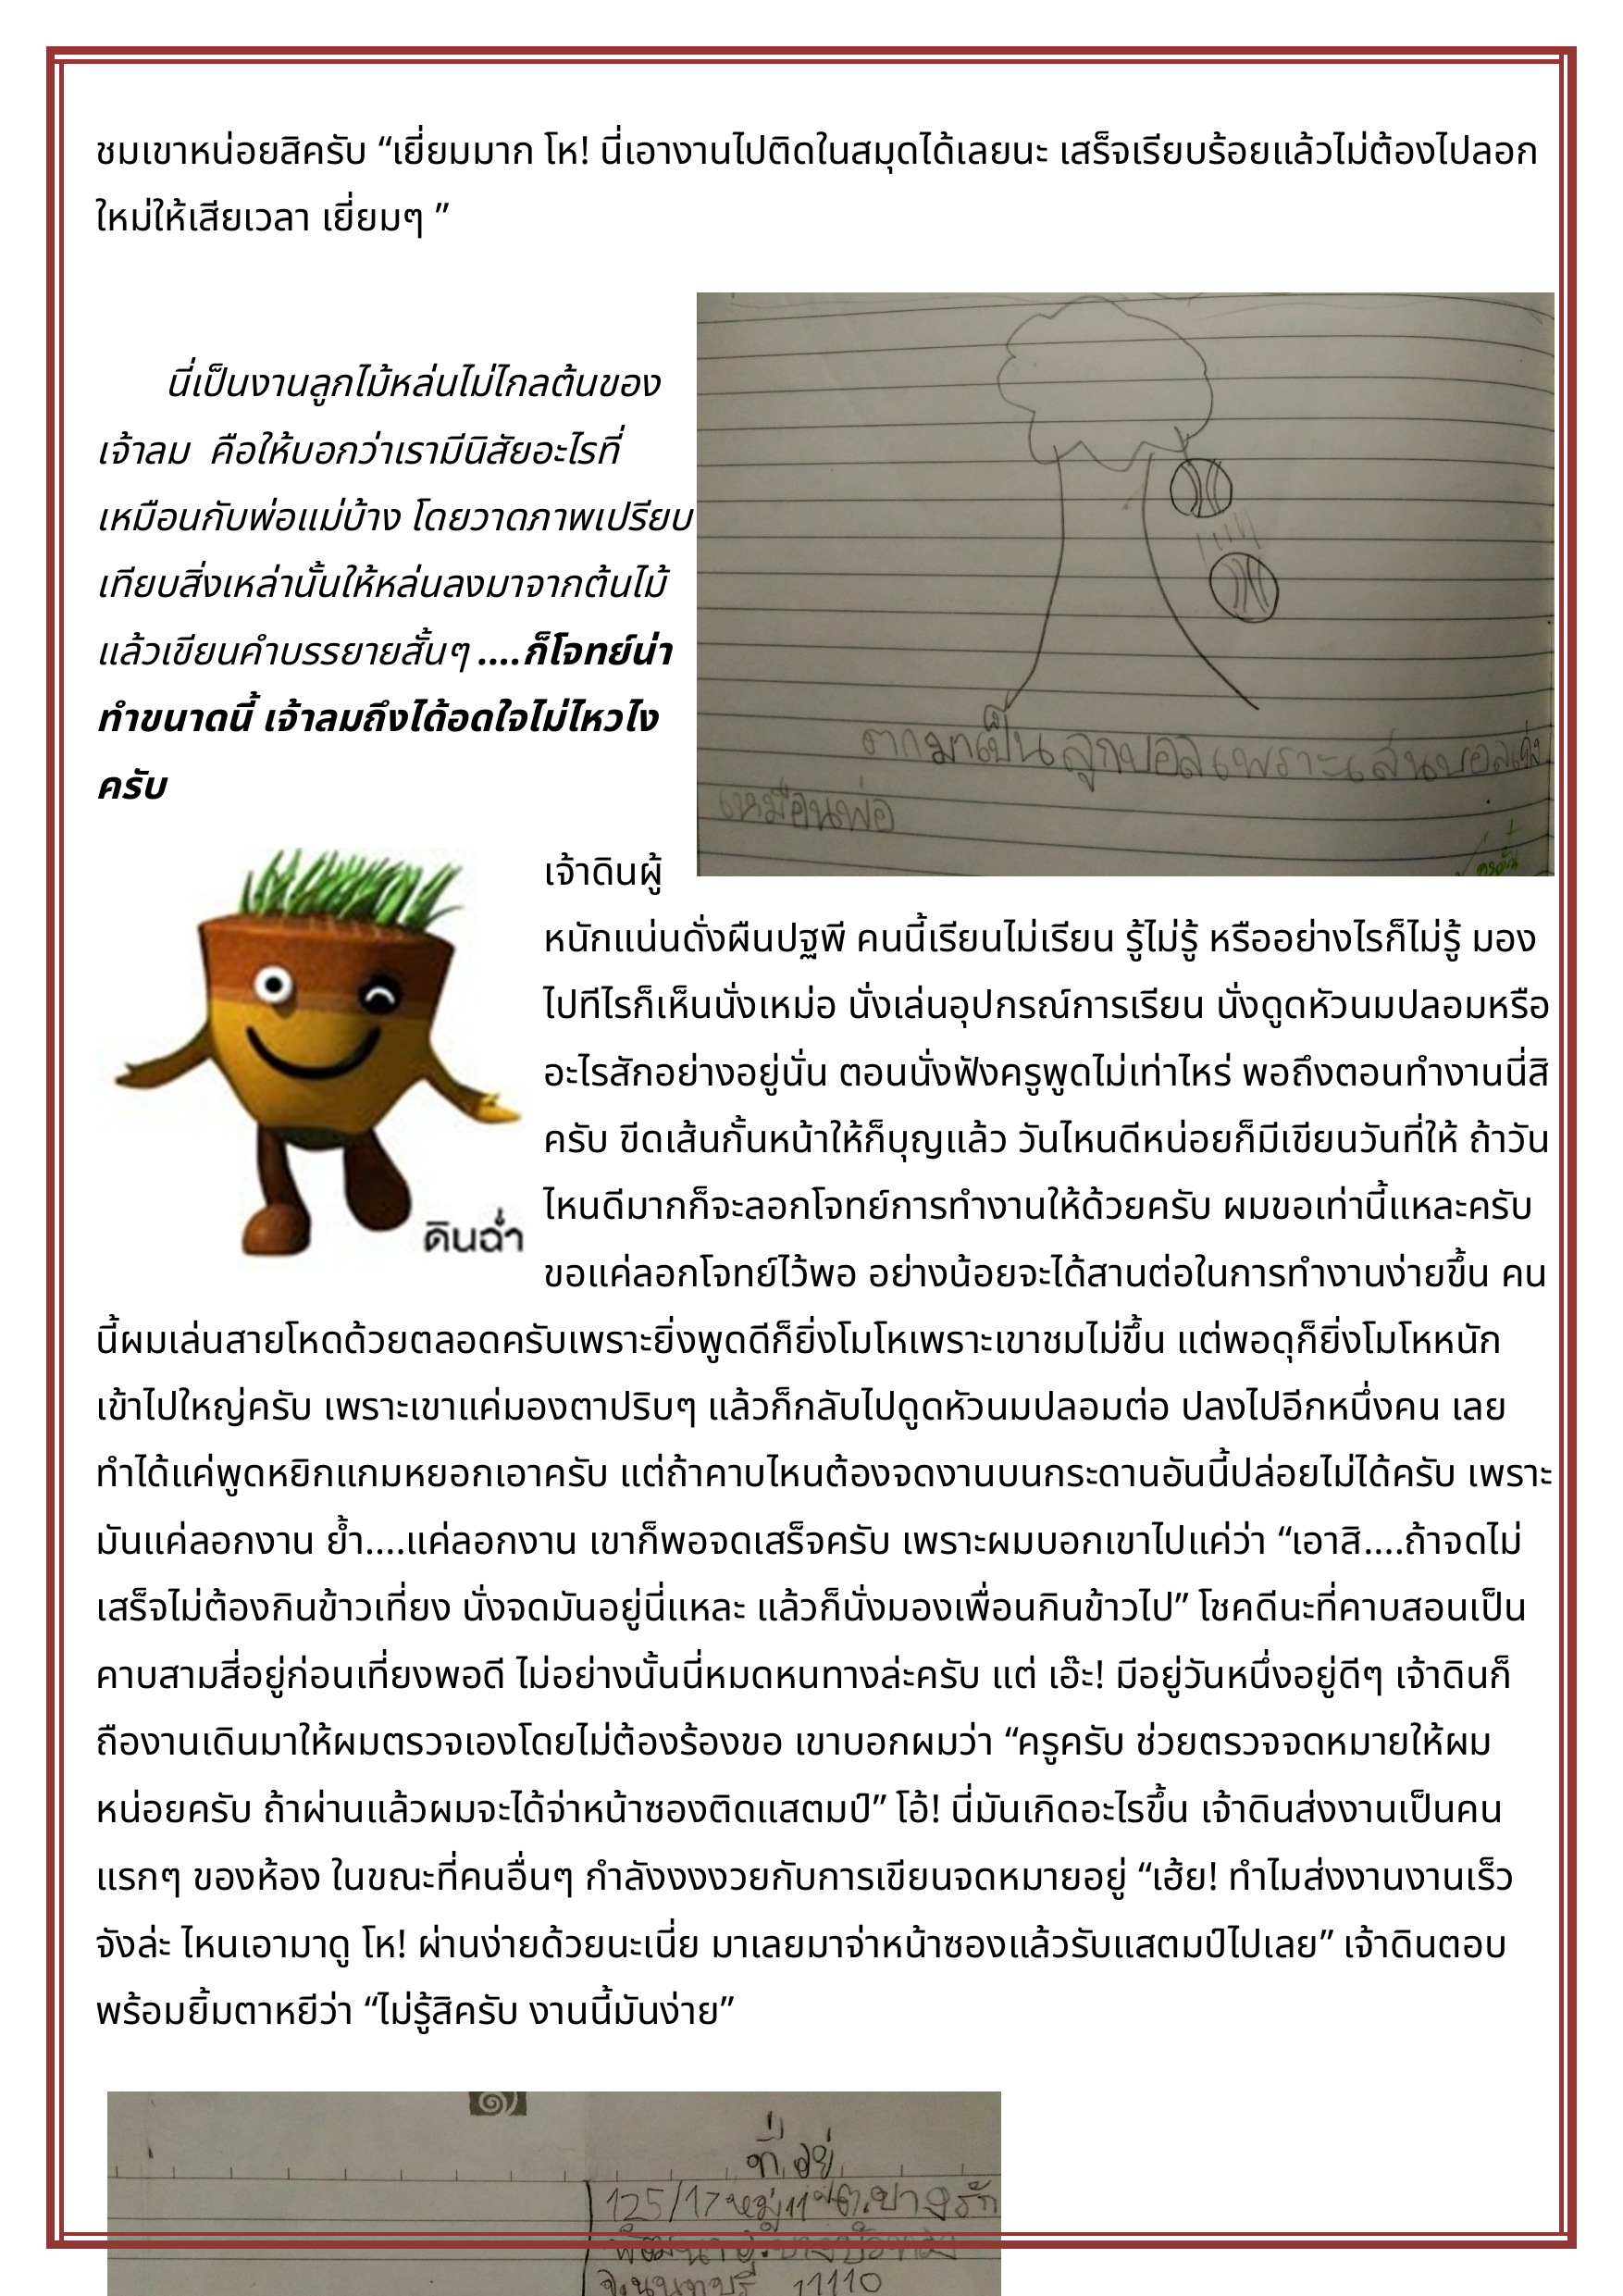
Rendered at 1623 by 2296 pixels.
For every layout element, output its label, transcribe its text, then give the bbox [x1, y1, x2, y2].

picture [107, 2249, 1001, 2296]
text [95, 123, 1555, 248]
picture [697, 816, 1555, 844]
text เจ้าดินผู้หนักแน่นดั่งผืนปฐพี คนนี้เรียนไม่เรียน รู้ไม่รู้ หรืออย่างไรก็ไม่รู้ มองไปทีไรก็เห็นนั่งเหม่อ นั่งเล่นอุปกรณ์การเรียน นั่งดูดหัวนมปลอมหรืออะไรสักอย่างอยู่นั่น ตอนนั่งฟังครูพูดไม่เท่าไหร่ พอถึงตอนทำงานนี่สิครับ ขีดเส้นกั้นหน้าให้ก็บุญแล้ว วันไหนดีหน่อยก็มีเขียนวันที่ให้ ถ้าวันไหนดีมากก็จะลอกโจทย์การทำงานให้ด้วยครับ ผมขอเท่านี้แหละครับขอแค่ลอกโจทย์ไว้พอ อย่างน้อยจะได้สานต่อในการทำงานง่ายขึ้น คนนี้ผมเล่นสายโหดด้วยตลอดครับเพราะยิ่งพูดดีก็ยิ่งโมโหเพราะเขาชมไม่ขึ้น แต่พอดุก็ยิ่งโมโหหนักเข้าไปใหญ่ครับ เพราะเขาแค่มองตาปริบๆ แล้วก็กลับไปดูดหัวนมปลอมต่อ ปลงไปอีกหนึ่งคน เลยทำได้แค่พูดหยิกแกมหยอกเอาครับ แต่ถ้าคาบไหนต้องจดงานบนกระดานอันนี้ปล่อยไม่ได้ครับ เพราะมันแค่ลอกงาน ย้ำ....แค่ลอกงาน เขาก็พอจดเสร็จครับ เพราะผมบอกเขาไปแค่ว่า “เอาสิ....ถ้าจดไม่เสร็จไม่ต้องกินข้าวเที่ยง นั่งจดมันอยู่นี่แหละ แล้วก็นั่งมองเพื่อนกินข้าวไป” โชคดีนะที่คาบสอนเป็นคาบสามสี่อยู่ก่อนเที่ยงพอดี ไม่อย่างนั้นนี่หมดหนทางล่ะครับ แต่ เอ๊ะ! มีอยู่วันหนึ่งอยู่ดีๆ เจ้าดินก็ถืองานเดินมาให้ผมตรวจเองโดยไม่ต้องร้องขอ เขาบอกผมว่า “ครูครับ ช่วยตรวจจดหมายให้ผมหน่อยครับ ถ้าผ่านแล้วผมจะได้จ่าหน้าซองติดแสตมป์” โอ้! นี่มันเกิดอะไรขึ้น เจ้าดินส่งงานเป็นคนแรกๆ ของห้อง ในขณะที่คนอื่นๆ กำลังงงงวยกับการเขียนจดหมายอยู่ “เฮ้ย! ทำไมส่งงานงานเร็วจังล่ะ ไหนเอามาดู โห! ผ่านง่ายด้วยนะเนี่ย มาเลยมาจ่าหน้าซองแล้วรับแสตมป์ไปเลย” เจ้าดินตอบพร้อมยิ้มตาหยีว่า “ไม่รู้สิครับ งานนี้มันง่าย” [95, 844, 1555, 2042]
picture [107, 2091, 1001, 2232]
text นี่เป็นงานลูกไม้หล่นไม่ไกลต้นของเจ้าลม คือให้บอกว่าเรามีนิสัยอะไรที่เหมือนกับพ่อแม่บ้าง โดยวาดภาพเปรียบเทียบสิ่งเหล่านั้นให้หล่นลงมาจากต้นไม้ แล้วเขียนคำบรรยายสั้นๆ ....ก็โจทย์น่าทำขนาดนี้ เจ้าลมถึงได้อดใจไม่ไหวไงครับ [95, 356, 1555, 816]
picture [697, 292, 1555, 356]
picture [107, 2236, 1001, 2240]
